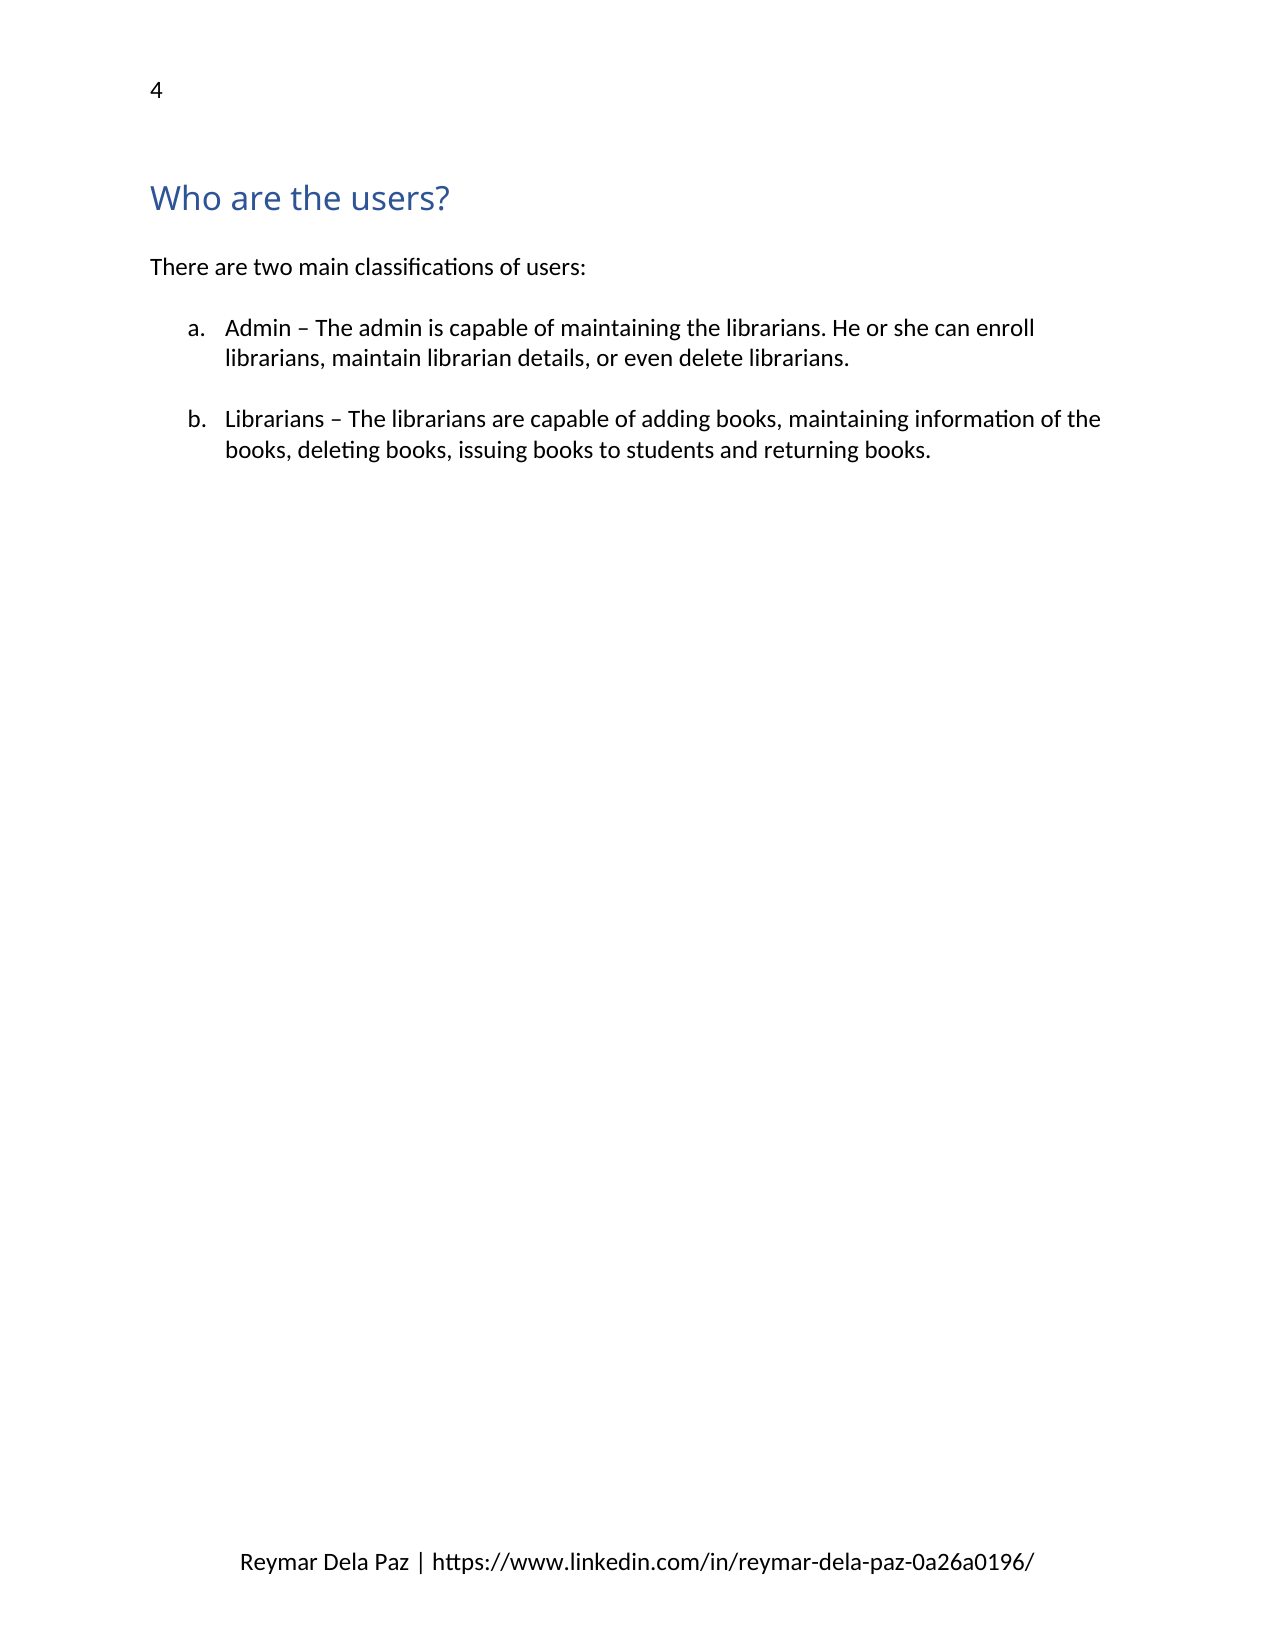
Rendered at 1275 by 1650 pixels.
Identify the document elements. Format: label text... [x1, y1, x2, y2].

subtitle Who are the users? [150, 175, 1125, 220]
list Librarians – The librarians are capable of adding books, maintaining information of the books, deleting books, issuing books to students and returning books. [187, 403, 1125, 464]
text There are two main classifications of users: [150, 251, 1125, 281]
list Admin – The admin is capable of maintaining the librarians. He or she can enroll librarians, maintain librarian details, or even delete librarians. [187, 312, 1125, 373]
